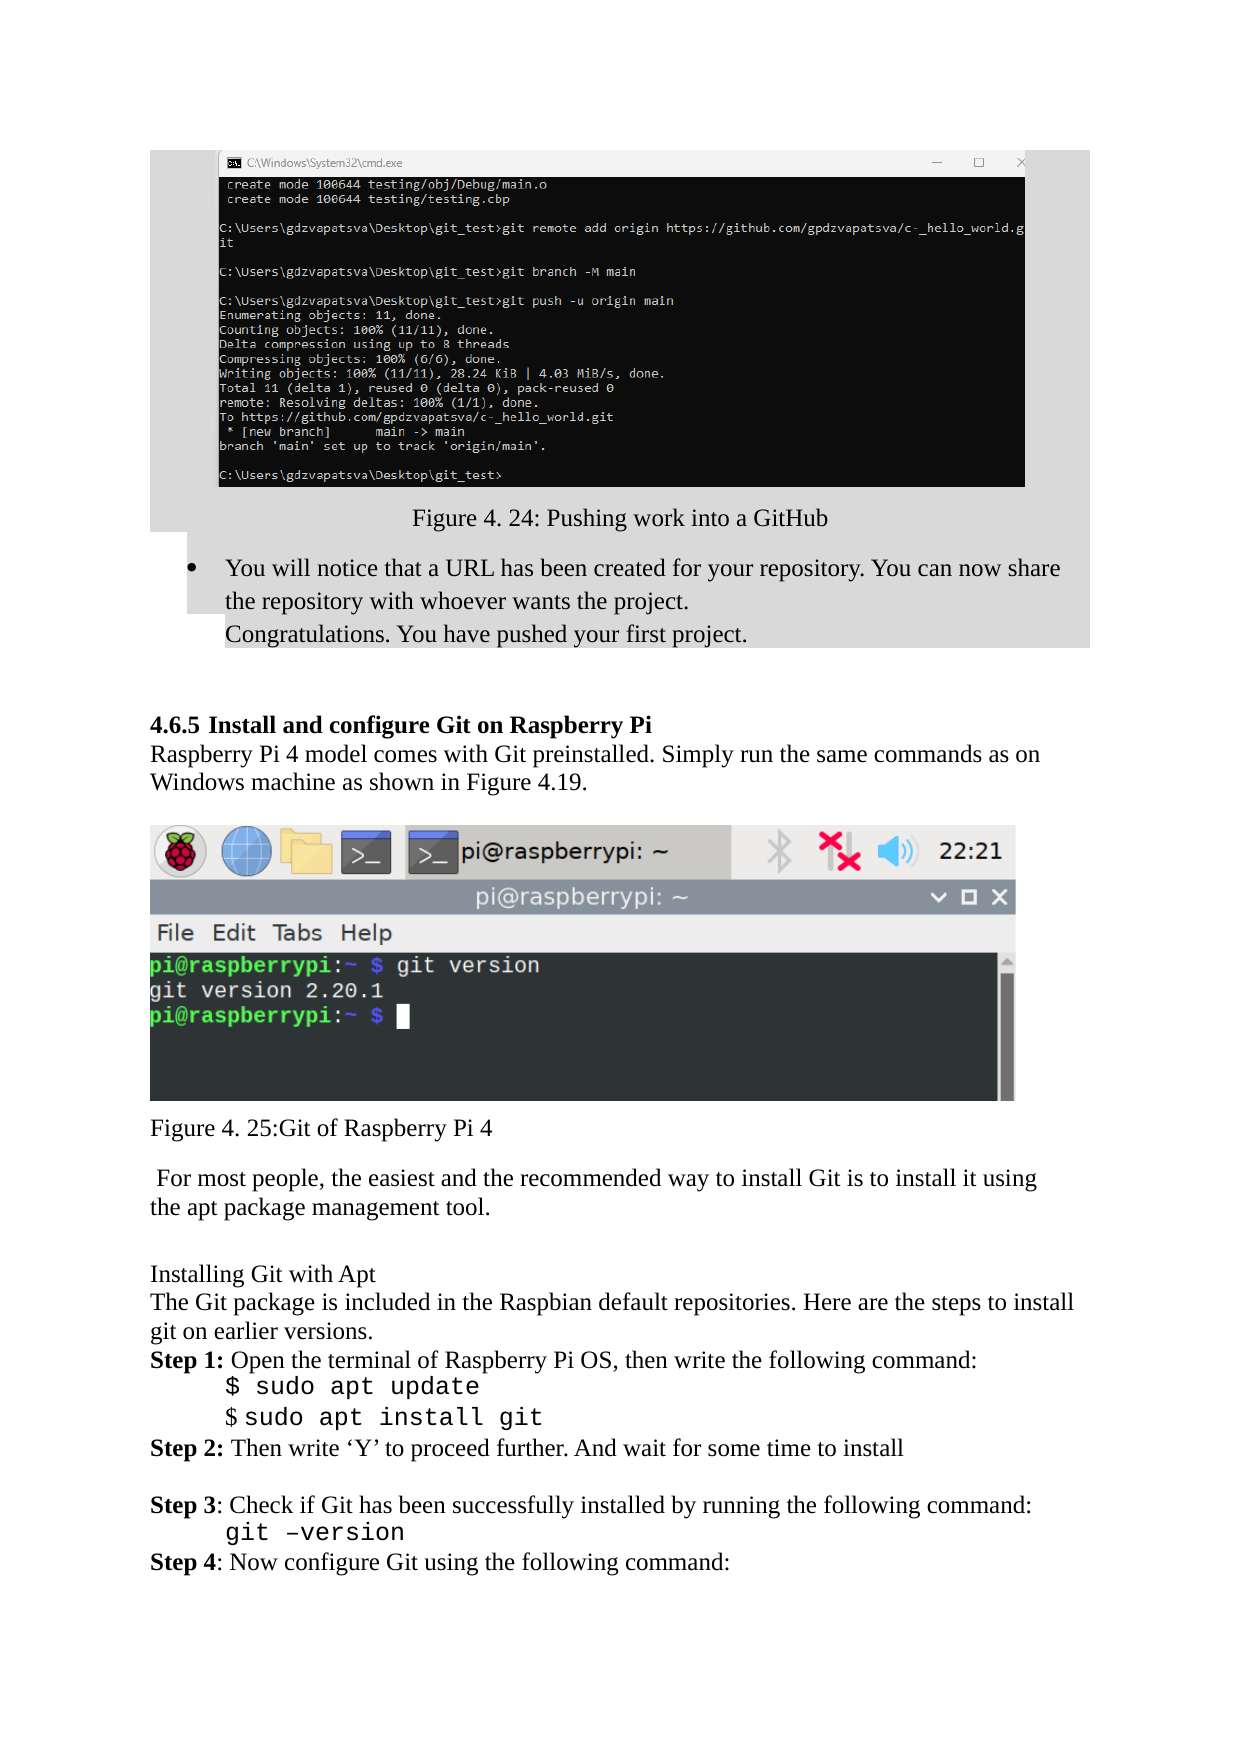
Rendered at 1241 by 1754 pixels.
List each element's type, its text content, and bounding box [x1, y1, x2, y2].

text Figure 4. 25:Git of Raspberry Pi 4 [150, 1113, 1090, 1142]
text Step 2: Then write ‘Y’ to proceed further. And wait for some time to install [150, 1433, 1090, 1462]
text Step 3: Check if Git has been successfully installed by running the following command: [150, 1490, 1090, 1519]
text $ sudo apt install git [150, 1402, 1090, 1433]
text Step 1: Open the terminal of Raspberry Pi OS, then write the following command: [150, 1345, 1090, 1374]
text For most people, the easiest and the recommended way to install Git is to install it using the apt package management tool. [150, 1163, 1090, 1220]
text The Git package is included in the Raspbian default repositories. Here are the steps to install git on earlier versions. [150, 1287, 1090, 1345]
picture [215, 150, 1025, 487]
text git –version [150, 1519, 1090, 1547]
text Raspberry Pi 4 model comes with Git preinstalled. Simply run the same commands as on Windows machine as shown in Figure 4.19. [150, 739, 1090, 796]
picture [150, 825, 1016, 1101]
list You will notice that a URL has been created for your repository. You can now share the repository with whoever wants the project. [187, 553, 1090, 614]
text $ sudo apt update [150, 1374, 1090, 1402]
text Installing Git with Apt [150, 1259, 1090, 1287]
text Figure 4. 24: Pushing work into a GitHub [150, 503, 1090, 532]
text Step 4: Now configure Git using the following command: [150, 1547, 1090, 1576]
list Congratulations. You have pushed your first project. [225, 619, 1090, 648]
list Install and configure Git on Raspberry Pi [150, 710, 1090, 739]
